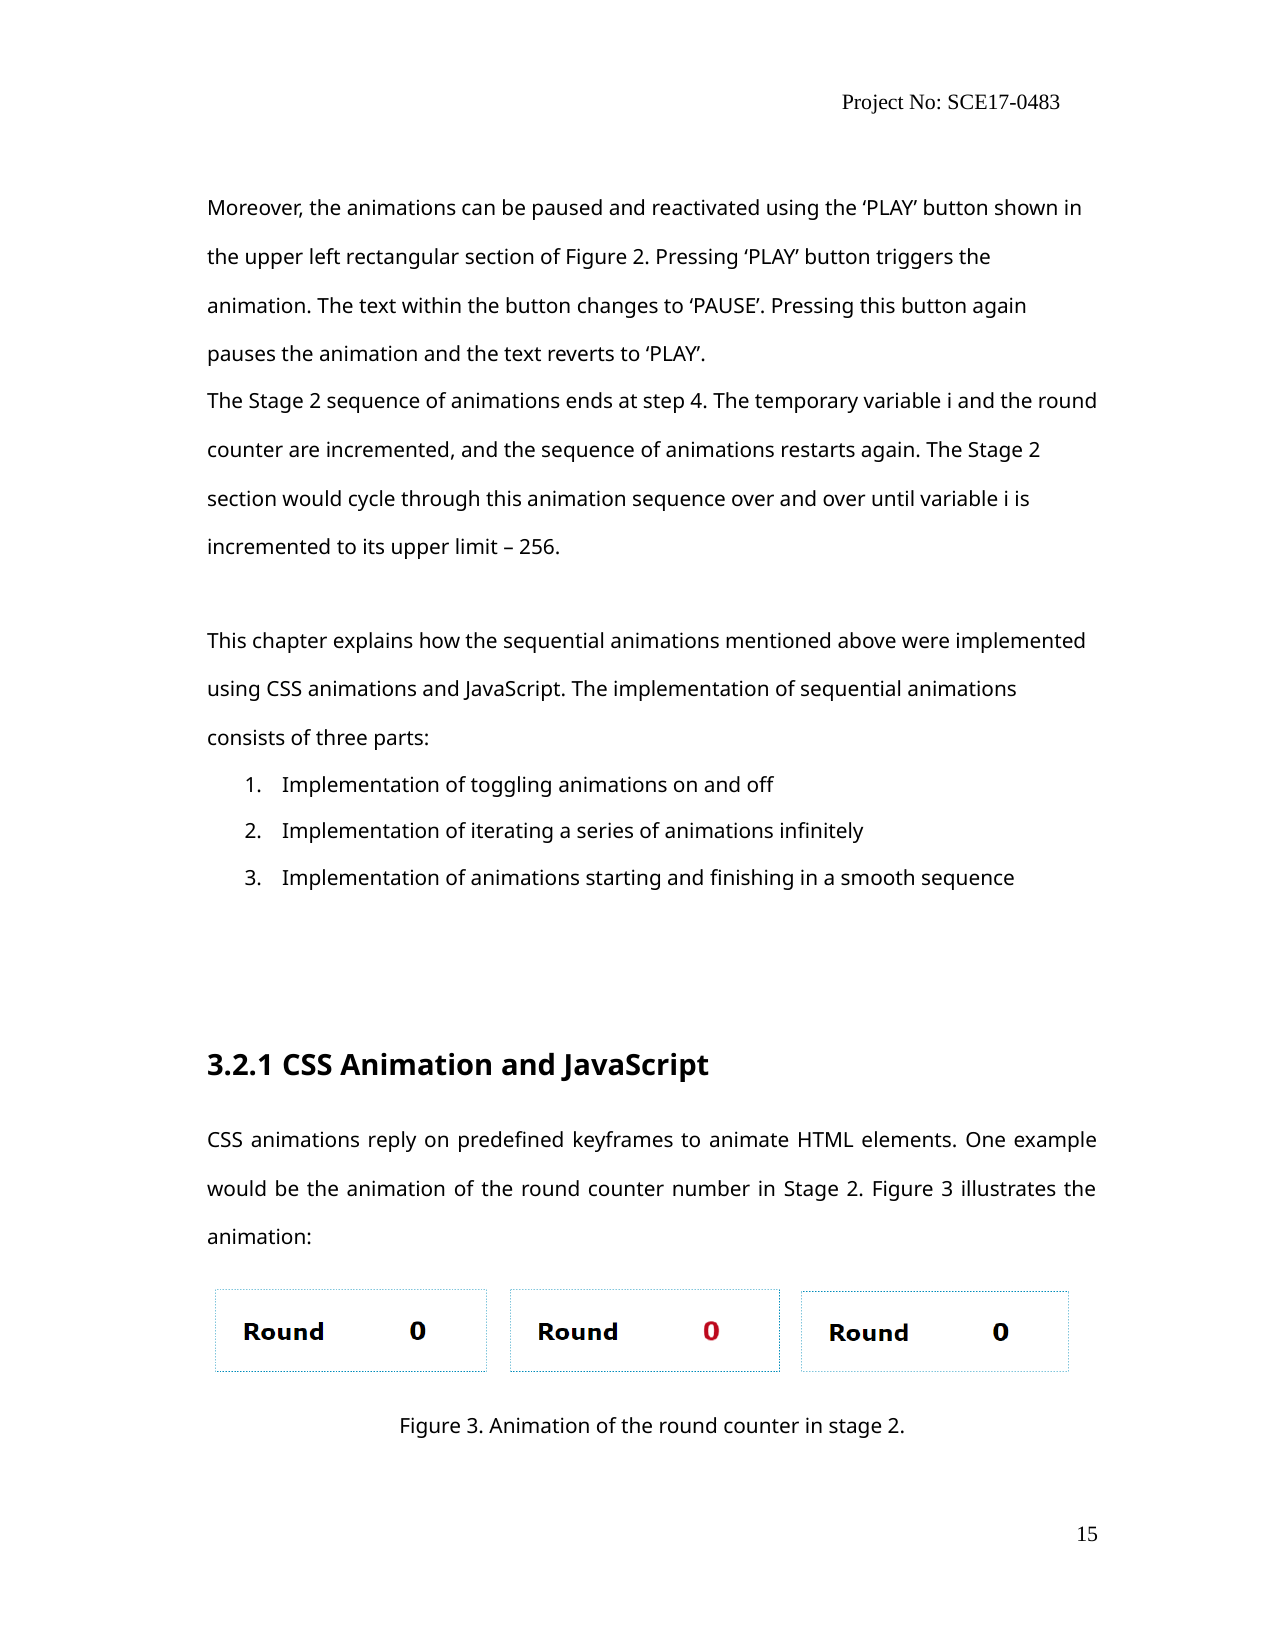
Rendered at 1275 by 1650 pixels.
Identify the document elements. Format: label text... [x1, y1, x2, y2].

text Moreover, the animations can be paused and reactivated using the ‘PLAY’ button shown in the upper left rectangular section of Figure 2. Pressing ‘PLAY’ button triggers the animation. The text within the button changes to ‘PAUSE’. Pressing this button again pauses the animation and the text reverts to ‘PLAY’. [207, 191, 1098, 370]
list Implementation of iterating a series of animations infinitely [244, 814, 1098, 847]
list Implementation of toggling animations on and off [244, 768, 1098, 800]
text The Stage 2 sequence of animations ends at step 4. The temporary variable i and the round counter are incremented, and the sequence of animations restarts again. The Stage 2 section would cycle through this animation sequence over and over until variable i is incremented to its upper limit – 256. [207, 384, 1098, 563]
text CSS animations reply on predefined keyframes to animate HTML elements. One example would be the animation of the round counter number in Stage 2. Figure 3 illustrates the animation: [207, 1123, 1098, 1253]
picture [206, 1277, 1078, 1387]
list Implementation of animations starting and finishing in a smooth sequence [244, 861, 1098, 894]
text Figure 3. Animation of the round counter in stage 2. [207, 1410, 1098, 1442]
text This chapter explains how the sequential animations mentioned above were implemented using CSS animations and JavaScript. The implementation of sequential animations consists of three parts: [207, 624, 1098, 754]
subtitle CSS Animation and JavaScript [207, 1032, 1098, 1097]
